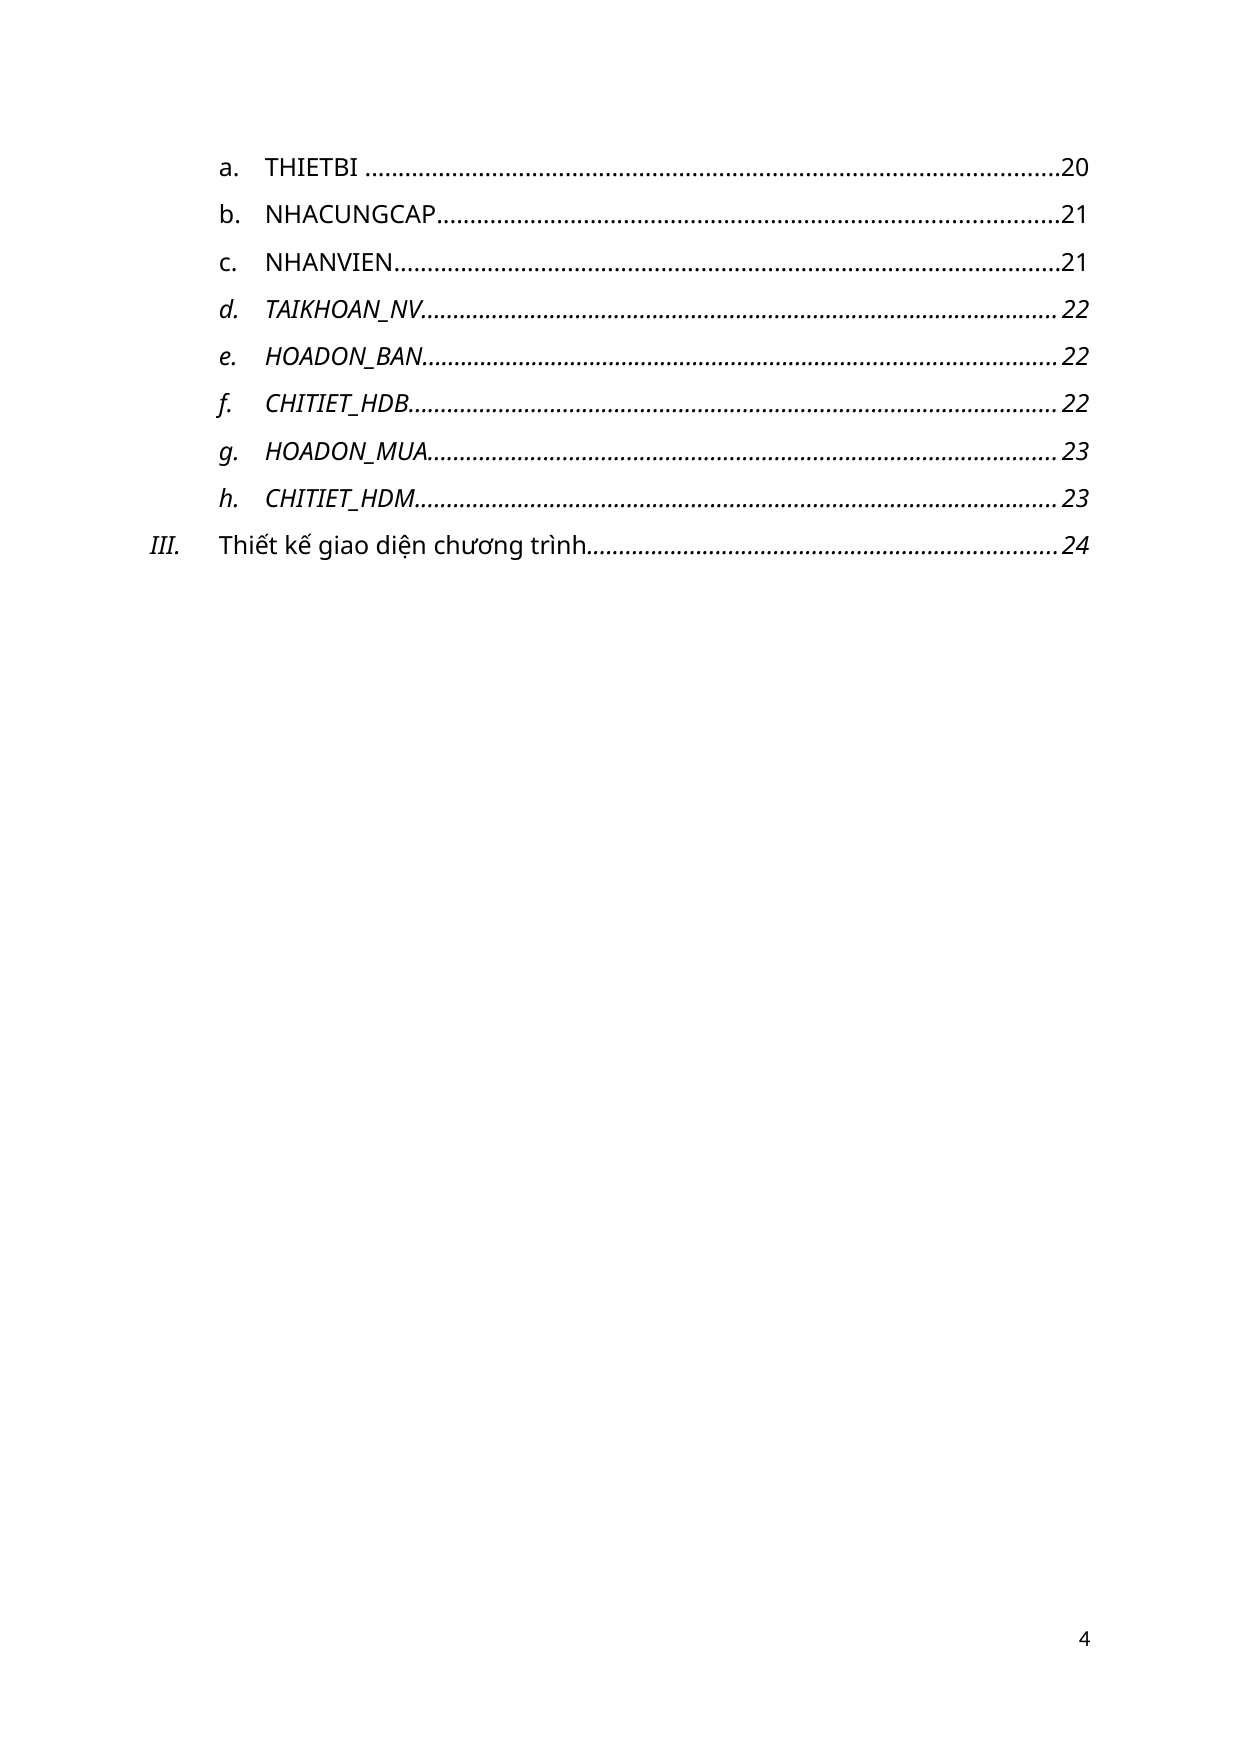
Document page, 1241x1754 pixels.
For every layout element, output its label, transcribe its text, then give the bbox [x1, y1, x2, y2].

text f. CHITIET_HDB 22 [219, 386, 1090, 420]
text b. NHACUNGCAP 21 [219, 197, 1090, 231]
text c. NHANVIEN 21 [219, 244, 1090, 278]
text h. CHITIET_HDM 23 [219, 480, 1090, 514]
text g. HOADON_MUA 23 [219, 433, 1090, 467]
text d. TAIKHOAN_NV 22 [219, 292, 1090, 326]
text e. HOADON_BAN 22 [219, 339, 1090, 373]
text III. Thiết kế giao diện chương trình 24 [150, 527, 1090, 562]
text a. THIETBI 20 [219, 150, 1090, 184]
